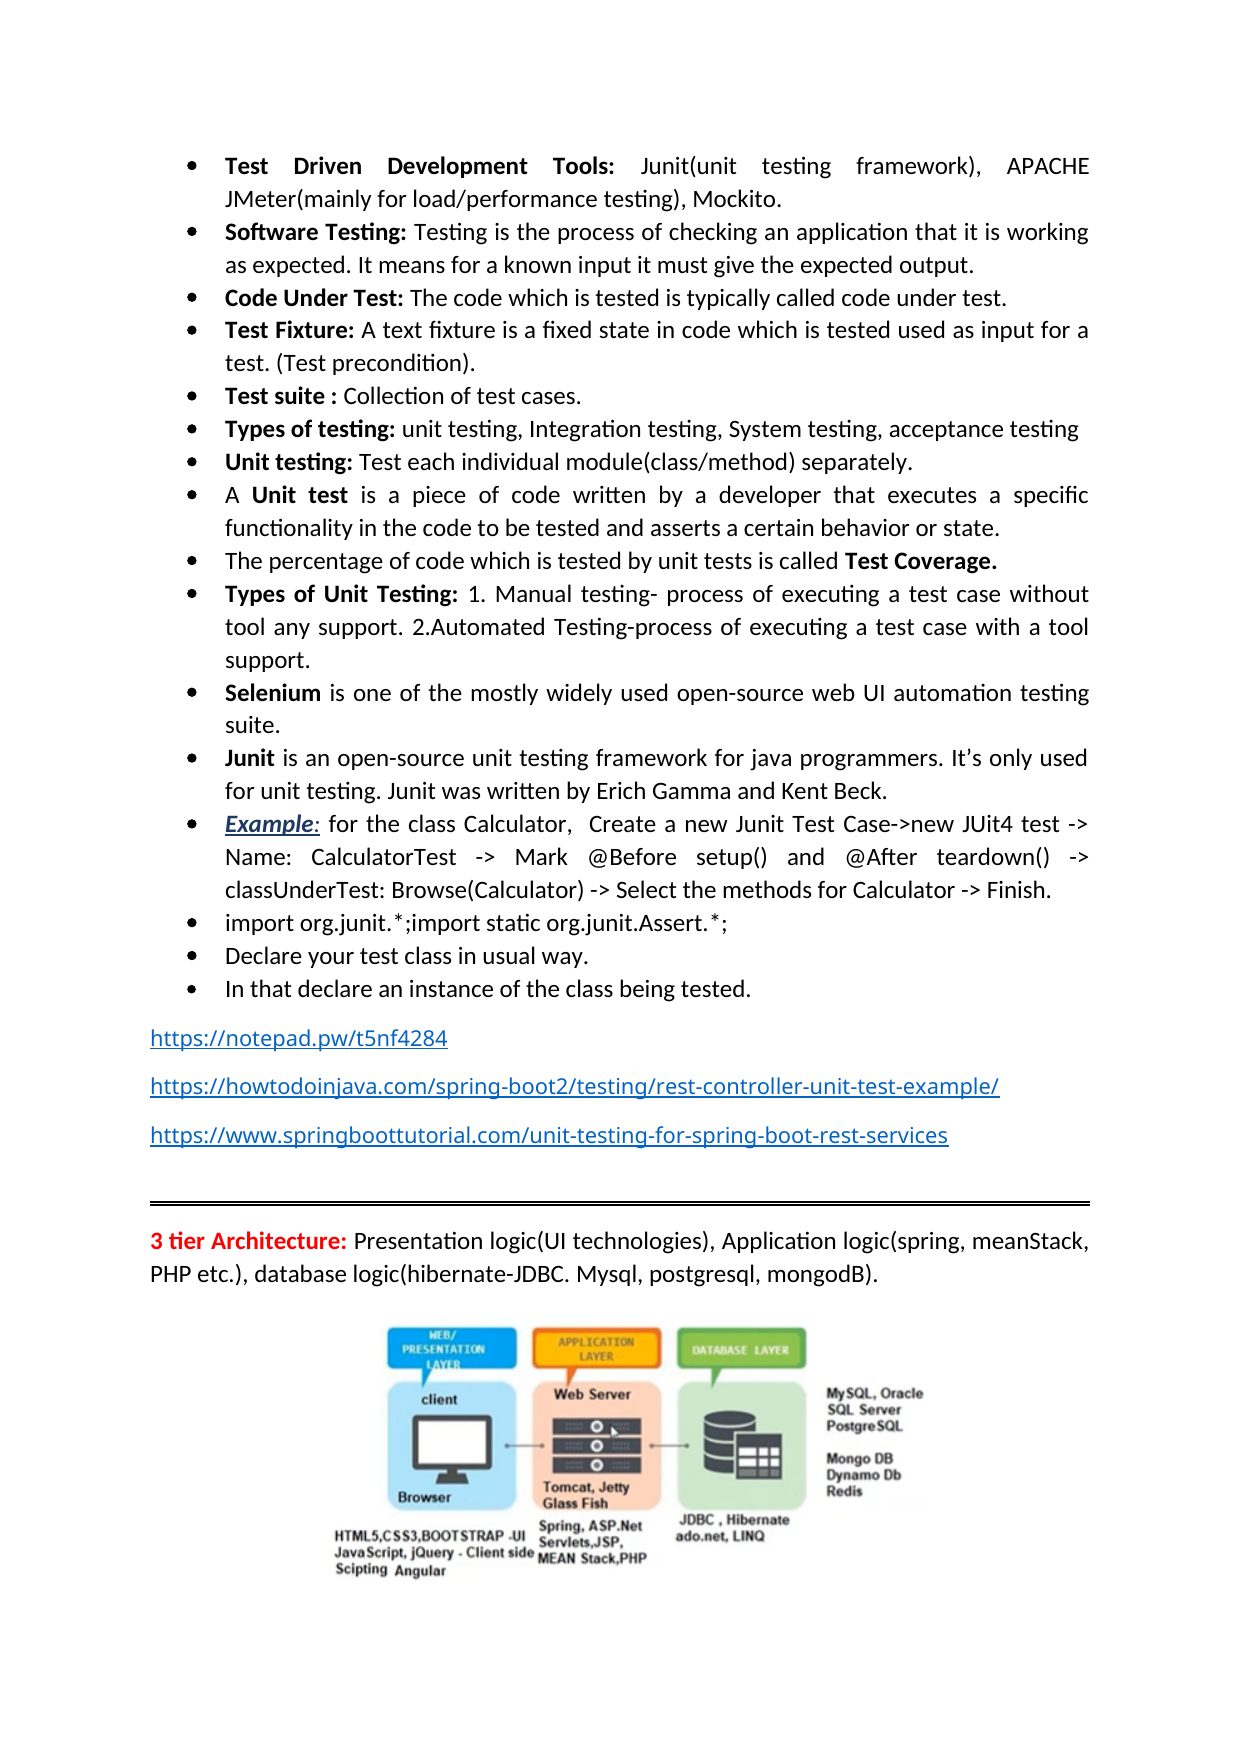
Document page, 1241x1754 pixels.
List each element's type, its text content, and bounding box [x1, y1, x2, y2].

text https://notepad.pw/t5nf4284 [150, 1022, 1090, 1052]
text 3 tier Architecture: Presentation logic(UI technologies), Application logic(spring, meanStack, PHP etc.), database logic(hibernate-JDBC. Mysql, postgresql, mongodB). [150, 1225, 1090, 1288]
list Code Under Test: The code which is tested is typically called code under test. [187, 282, 1090, 312]
text https://howtodoinjava.com/spring-boot2/testing/rest-controller-unit-test-example/ [150, 1071, 1090, 1101]
picture [312, 1307, 929, 1584]
list Software Testing: Testing is the process of checking an application that it is working as expected. It means for a known input it must give the expected output. [187, 216, 1090, 279]
list Types of Unit Testing: 1. Manual testing- process of executing a test case without tool any support. 2.Automated Testing-process of executing a test case with a tool support. [187, 578, 1090, 674]
list Types of testing: unit testing, Integration testing, System testing, acceptance testing [187, 413, 1090, 444]
list import org.junit.*;import static org.junit.Assert.*; [187, 907, 1090, 938]
list Declare your test class in usual way. [187, 940, 1090, 971]
list In that declare an instance of the class being tested. [187, 973, 1090, 1003]
text https://www.springboottutorial.com/unit-testing-for-spring-boot-rest-services [150, 1120, 1090, 1150]
list Test suite : Collection of test cases. [187, 380, 1090, 411]
list The percentage of code which is tested by unit tests is called Test Coverage. [187, 545, 1090, 576]
list A Unit test is a piece of code written by a developer that executes a specific functionality in the code to be tested and asserts a certain behavior or state. [187, 479, 1090, 543]
list Unit testing: Test each individual module(class/method) separately. [187, 446, 1090, 477]
list Example: for the class Calculator, Create a new Junit Test Case->new JUit4 test -> Name: CalculatorTest -> Mark @Before setup() and @After teardown() -> classUnderTest: Browse(Calculator) -> Select the methods for Calculator -> Finish. [187, 808, 1090, 905]
list Selenium is one of the mostly widely used open-source web UI automation testing suite. [187, 677, 1090, 740]
list Junit is an open-source unit testing framework for java programmers. It’s only used for unit testing. Junit was written by Erich Gamma and Kent Beck. [187, 742, 1090, 806]
list Test Fixture: A text fixture is a fixed state in code which is tested used as input for a test. (Test precondition). [187, 314, 1090, 378]
list Test Driven Development Tools: Junit(unit testing framework), APACHE JMeter(mainly for load/performance testing), Mockito. [187, 150, 1090, 213]
